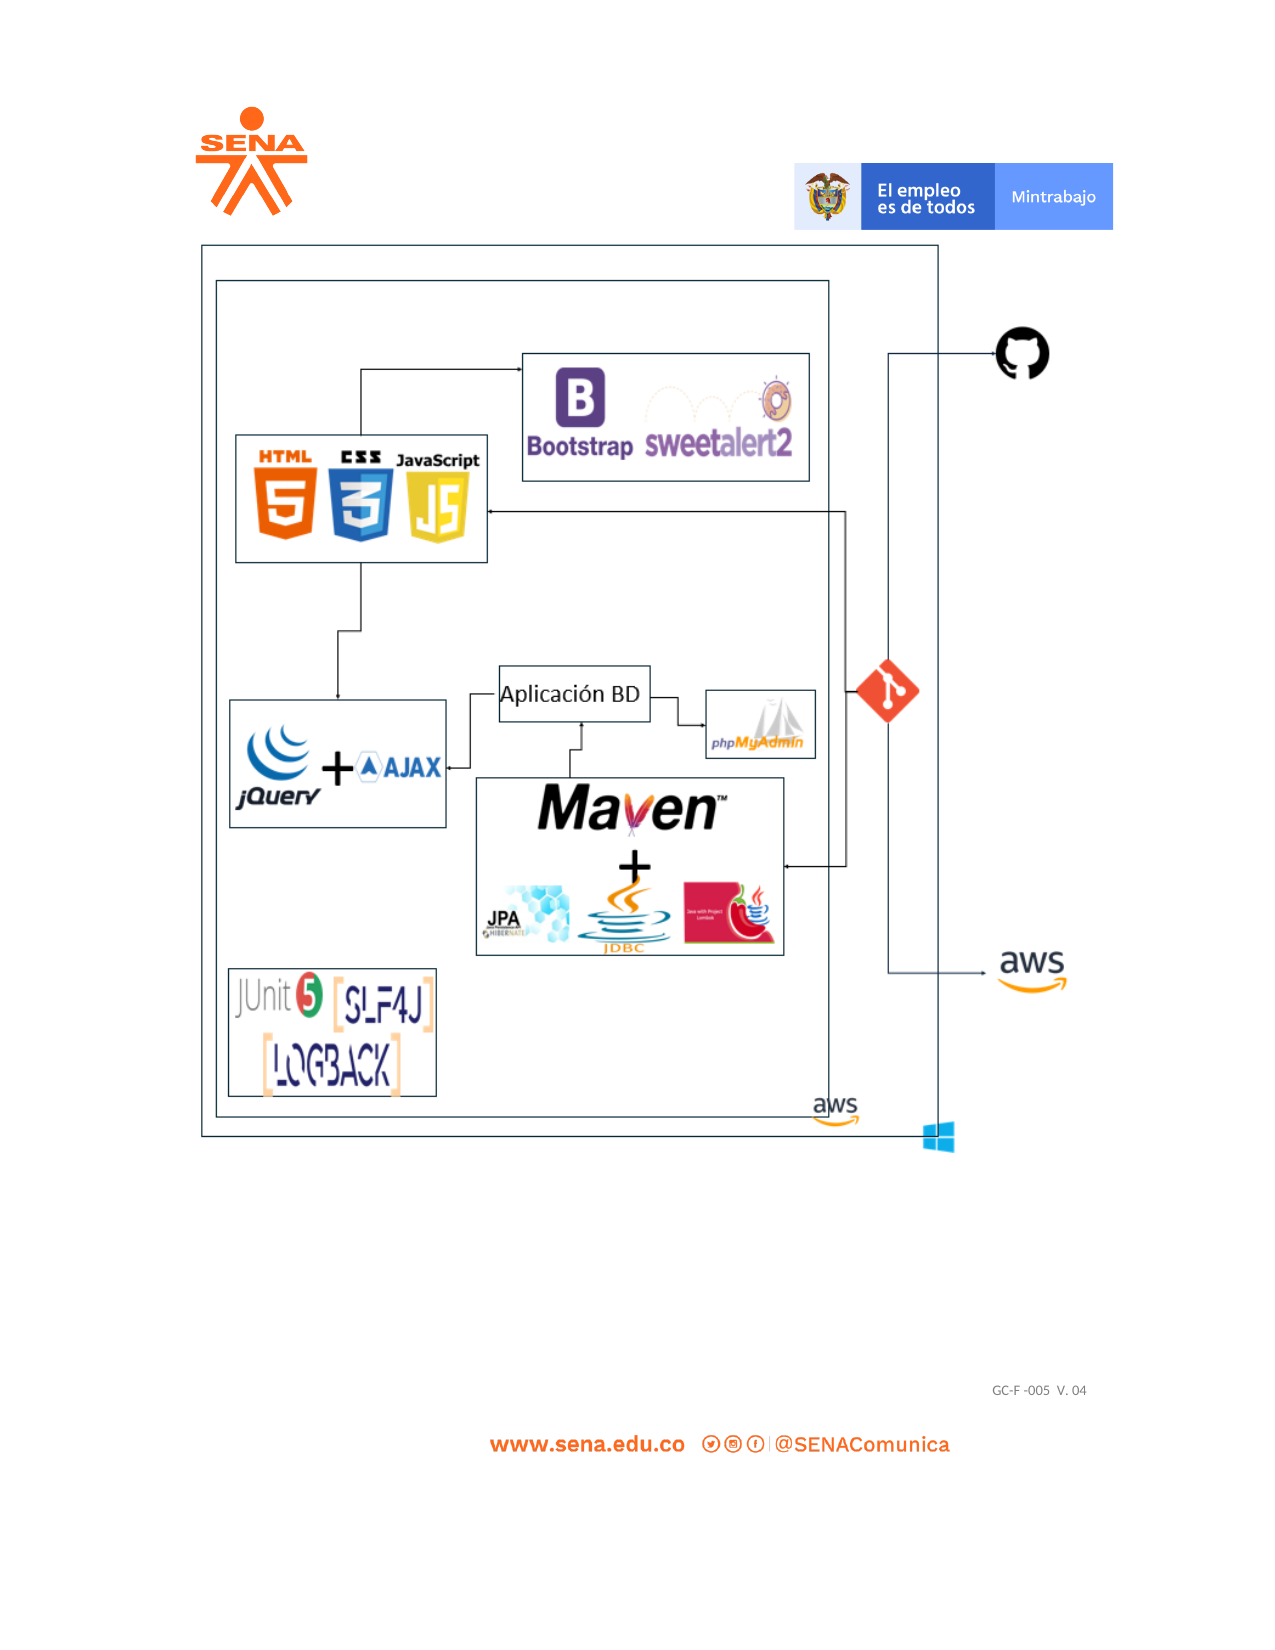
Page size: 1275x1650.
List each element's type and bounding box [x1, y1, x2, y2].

picture [478, 1423, 960, 1464]
picture [177, 85, 1114, 1153]
